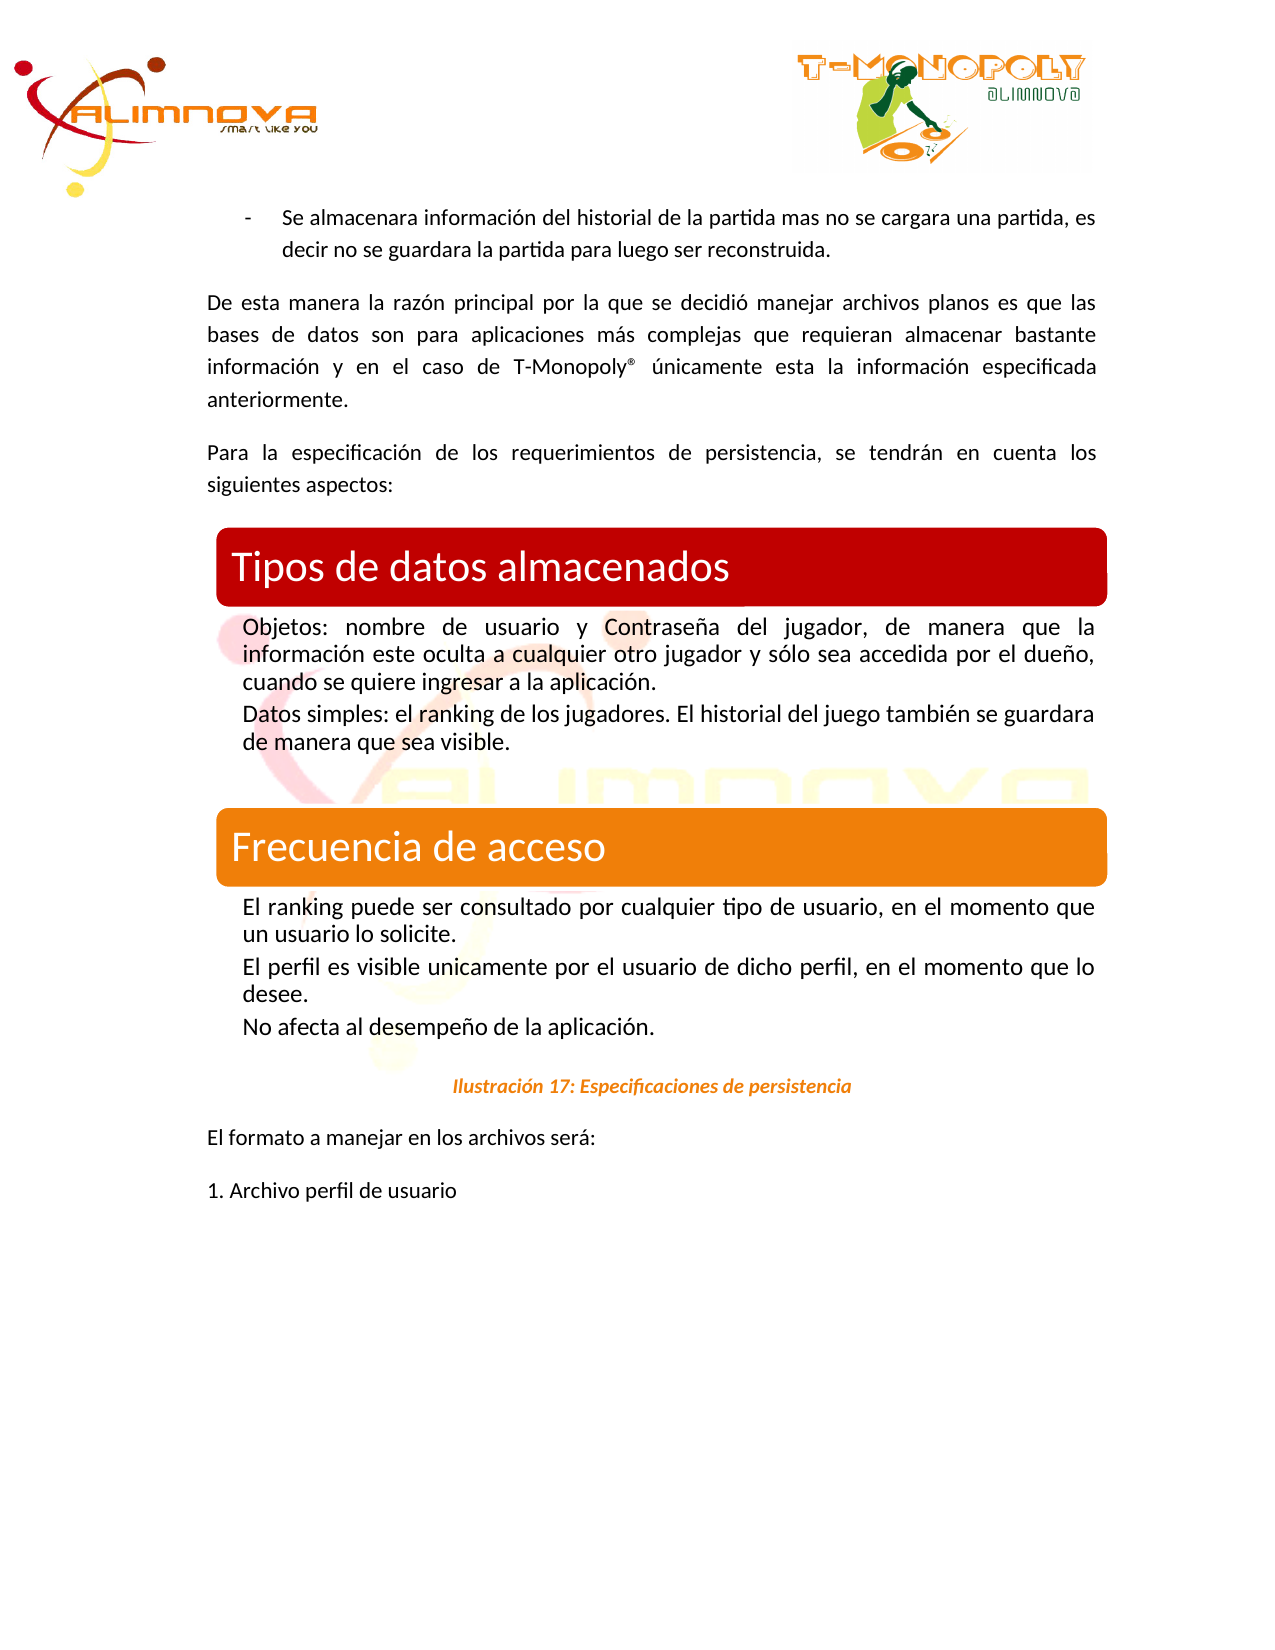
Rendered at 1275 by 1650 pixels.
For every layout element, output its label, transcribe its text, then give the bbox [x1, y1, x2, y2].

text El formato a manejar en los archivos será: [207, 1123, 1098, 1151]
text 1. Archivo perfil de usuario [207, 1176, 1098, 1204]
text De esta manera la razón principal por la que se decidió manejar archivos planos es que las bases de datos son para aplicaciones más complejas que requieran almacenar bastante información y en el caso de T-Monopoly® únicamente esta la información especificada anteriormente. [207, 288, 1098, 413]
picture [10, 55, 319, 199]
picture [792, 40, 1093, 173]
text Para la especificación de los requerimientos de persistencia, se tendrán en cuenta los siguientes aspectos: [207, 438, 1098, 498]
list Se almacenara información del historial de la partida mas no se cargara una partida, es decir no se guardara la partida para luego ser reconstruida. [244, 177, 1098, 263]
